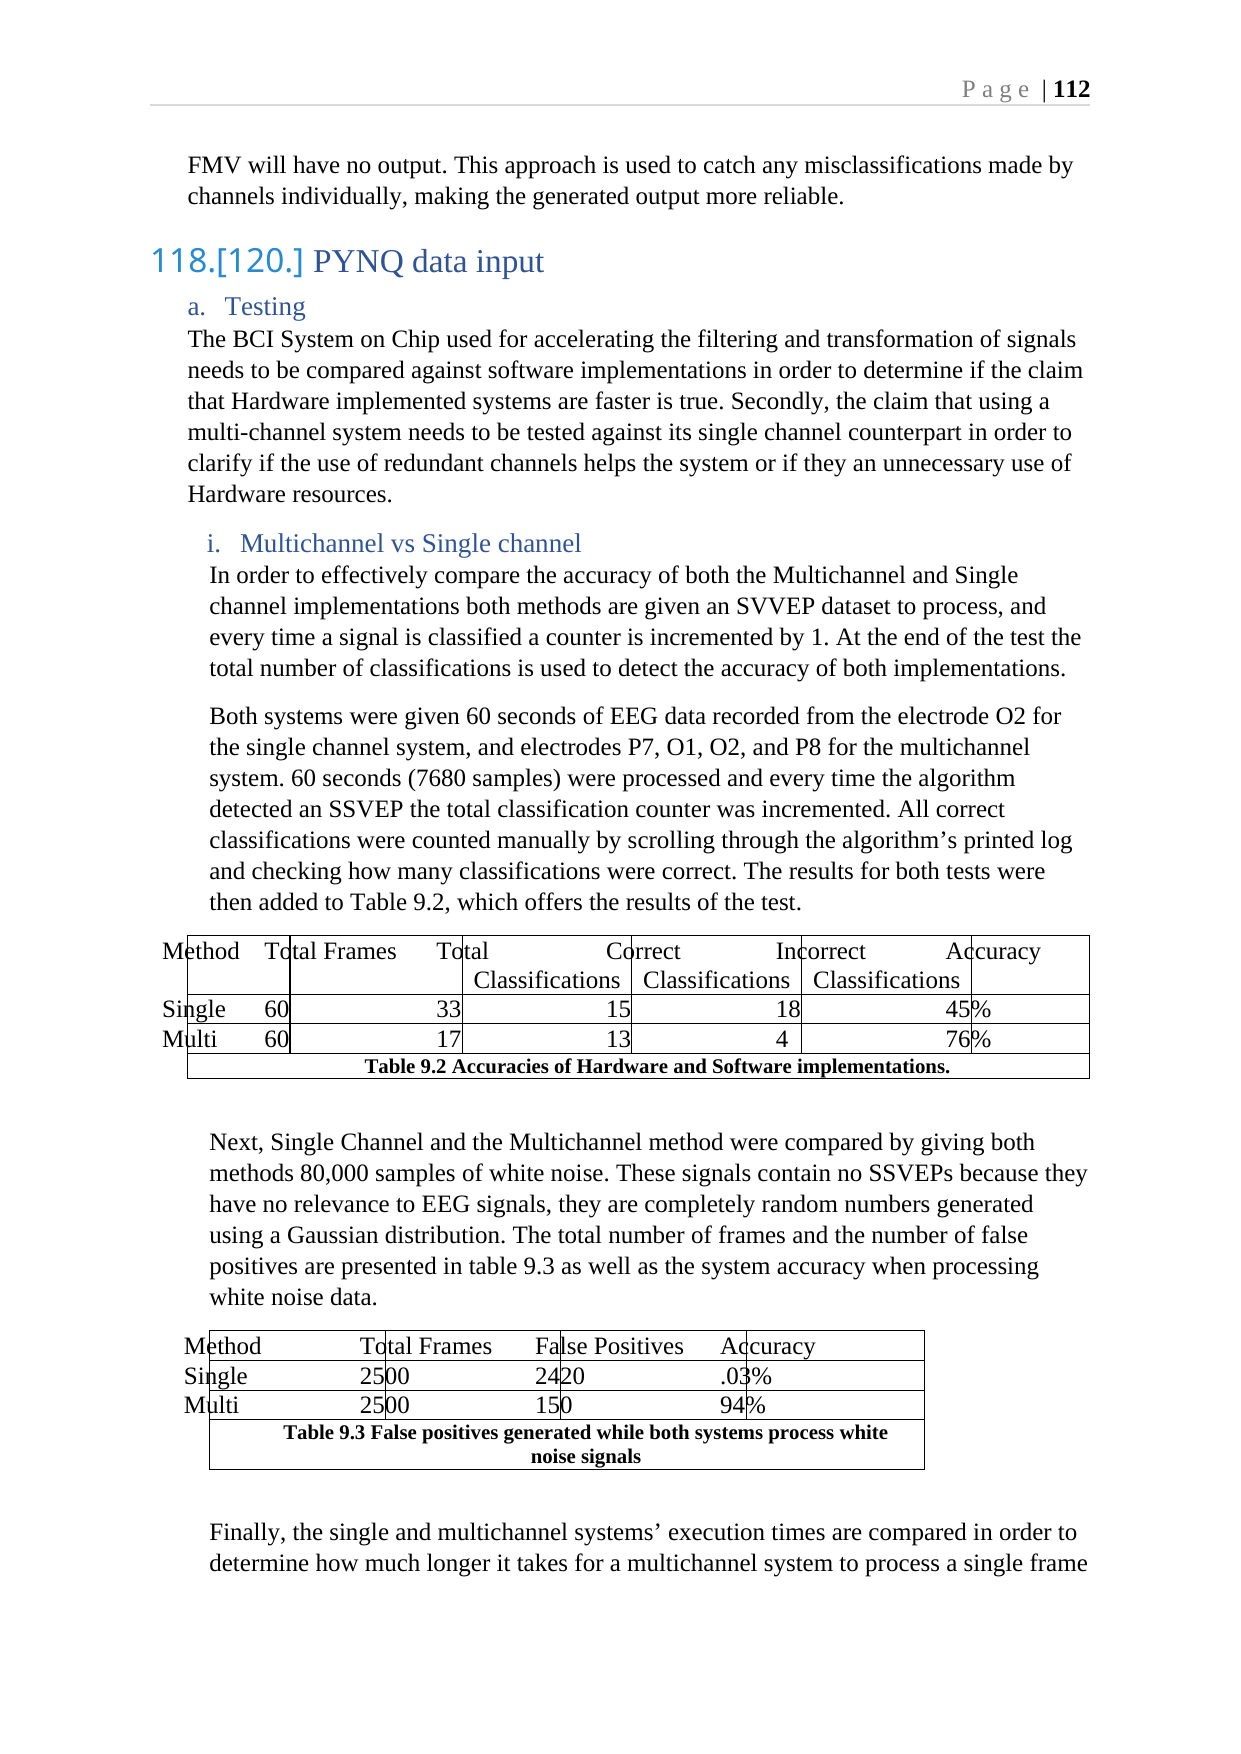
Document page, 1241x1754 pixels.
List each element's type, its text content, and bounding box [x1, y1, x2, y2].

table_cell [463, 995, 631, 1023]
table_cell [291, 995, 462, 1023]
table_header [802, 936, 971, 993]
table_header [561, 1331, 746, 1360]
table_cell [561, 1391, 746, 1419]
table_header [463, 936, 631, 993]
table_cell [291, 1024, 462, 1053]
table_cell [632, 995, 801, 1023]
table_cell [386, 1361, 560, 1389]
table_cell [561, 1361, 746, 1389]
table_header [188, 936, 289, 993]
table_cell [210, 1391, 385, 1419]
table_cell [210, 1361, 385, 1389]
table_cell [802, 1024, 971, 1053]
table_cell [188, 995, 289, 1023]
table_cell [972, 1024, 1089, 1053]
table_cell [188, 1024, 289, 1053]
table_cell [747, 1361, 924, 1389]
table_cell [747, 1391, 924, 1419]
table_cell [972, 995, 1089, 1023]
table_header [291, 936, 462, 993]
table_header [210, 1331, 385, 1360]
table_cell [188, 1054, 1089, 1078]
table_cell [210, 1420, 924, 1468]
table_header [972, 936, 1089, 993]
table_cell [463, 1024, 631, 1053]
text [44] [187, 150, 1090, 210]
table_header [632, 936, 801, 993]
table_header [386, 1331, 560, 1360]
table_header [747, 1331, 924, 1360]
table_cell [802, 995, 971, 1023]
table_cell [386, 1391, 560, 1419]
table_cell [632, 1024, 801, 1053]
